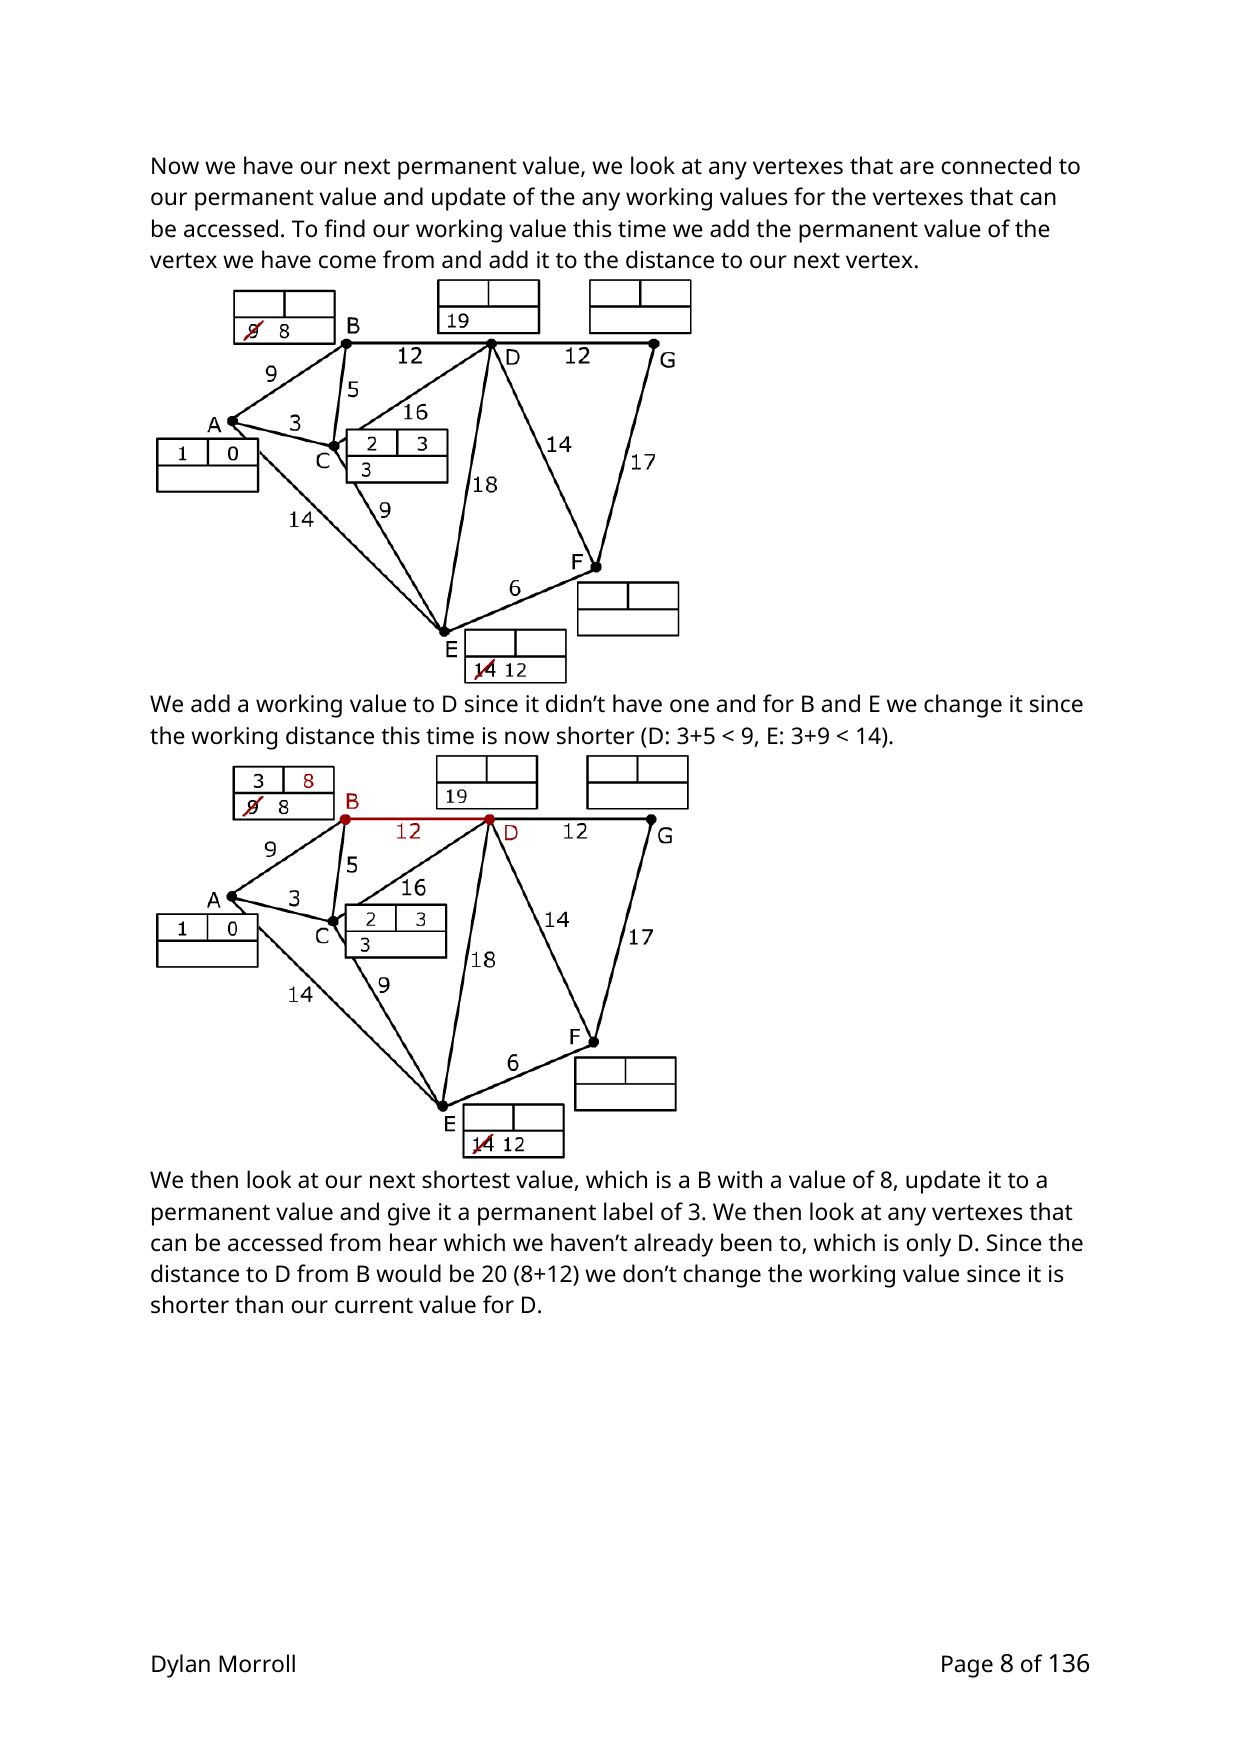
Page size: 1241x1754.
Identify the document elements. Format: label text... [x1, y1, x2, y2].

text We add a working value to D since it didn’t have one and for B and E we change it since the working distance this time is now shorter (D: 3+5 < 9, E: 3+9 < 14). [150, 688, 1090, 751]
text We then look at our next shortest value, which is a B with a value of 8, update it to a permanent value and give it a permanent label of 3. We then look at any vertexes that can be accessed from hear which we haven’t already been to, which is only D. Since the distance to D from B would be 20 (8+12) we don’t change the working value since it is shorter than our current value for D. [150, 1164, 1090, 1321]
text Now we have our next permanent value, we look at any vertexes that are connected to our permanent value and update of the any working values for the vertexes that can be accessed. To find our working value this time we add the permanent value of the vertex we have come from and add it to the distance to our next vertex. [150, 150, 1090, 275]
